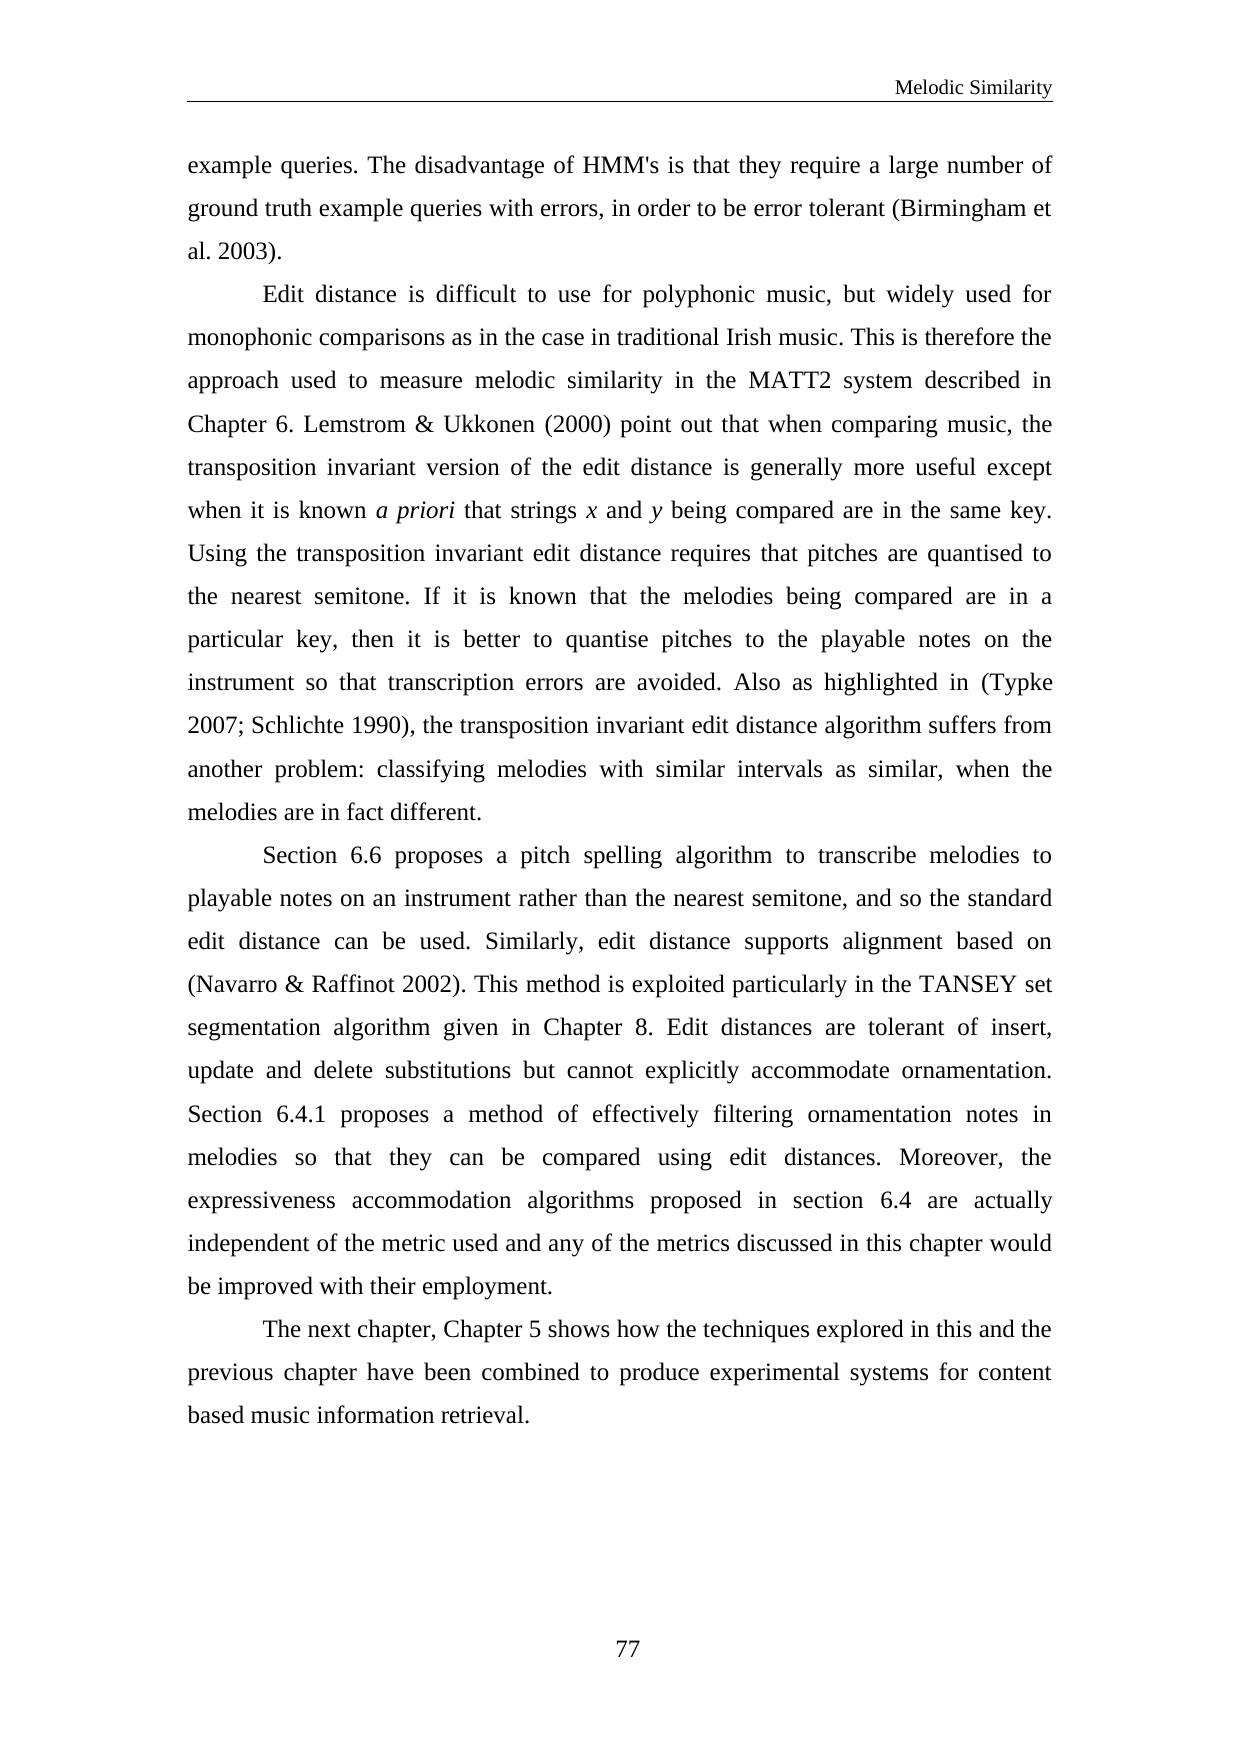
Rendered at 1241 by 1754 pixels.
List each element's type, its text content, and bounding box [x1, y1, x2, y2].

text Edit distance is difficult to use for polyphonic music, but widely used for monophonic comparisons as in the case in traditional Irish music. This is therefore the approach used to measure melodic similarity in the MATT2 system described in Chapter 6. Lemstrom & Ukkonen (2000) point out that when comparing music, the transposition invariant version of the edit distance is generally more useful except when it is known a priori that strings x and y being compared are in the same key. Using the transposition invariant edit distance requires that pitches are quantised to the nearest semitone. If it is known that the melodies being compared are in a particular key, then it is better to quantise pitches to the playable notes on the instrument so that transcription errors are avoided. Also as highlighted in (Typke 2007; Schlichte 1990), the transposition invariant edit distance algorithm suffers from another problem: classifying melodies with similar intervals as similar, when the melodies are in fact different. [187, 279, 1053, 826]
text The next chapter, Chapter 5 shows how the techniques explored in this and the previous chapter have been combined to produce experimental systems for content based music information retrieval. [187, 1314, 1053, 1429]
text Section 6.6 proposes a pitch spelling algorithm to transcribe melodies to playable notes on an instrument rather than the nearest semitone, and so the standard edit distance can be used. Similarly, edit distance supports alignment based on (Navarro & Raffinot 2002). This method is exploited particularly in the TANSEY set segmentation algorithm given in Chapter 8. Edit distances are tolerant of insert, update and delete substitutions but cannot explicitly accommodate ornamentation. Section 6.4.1 proposes a method of effectively filtering ornamentation notes in melodies so that they can be compared using edit distances. Moreover, the expressiveness accommodation algorithms proposed in section 6.4 are actually independent of the metric used and any of the metrics discussed in this chapter would be improved with their employment. [187, 840, 1053, 1300]
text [187, 150, 1053, 265]
